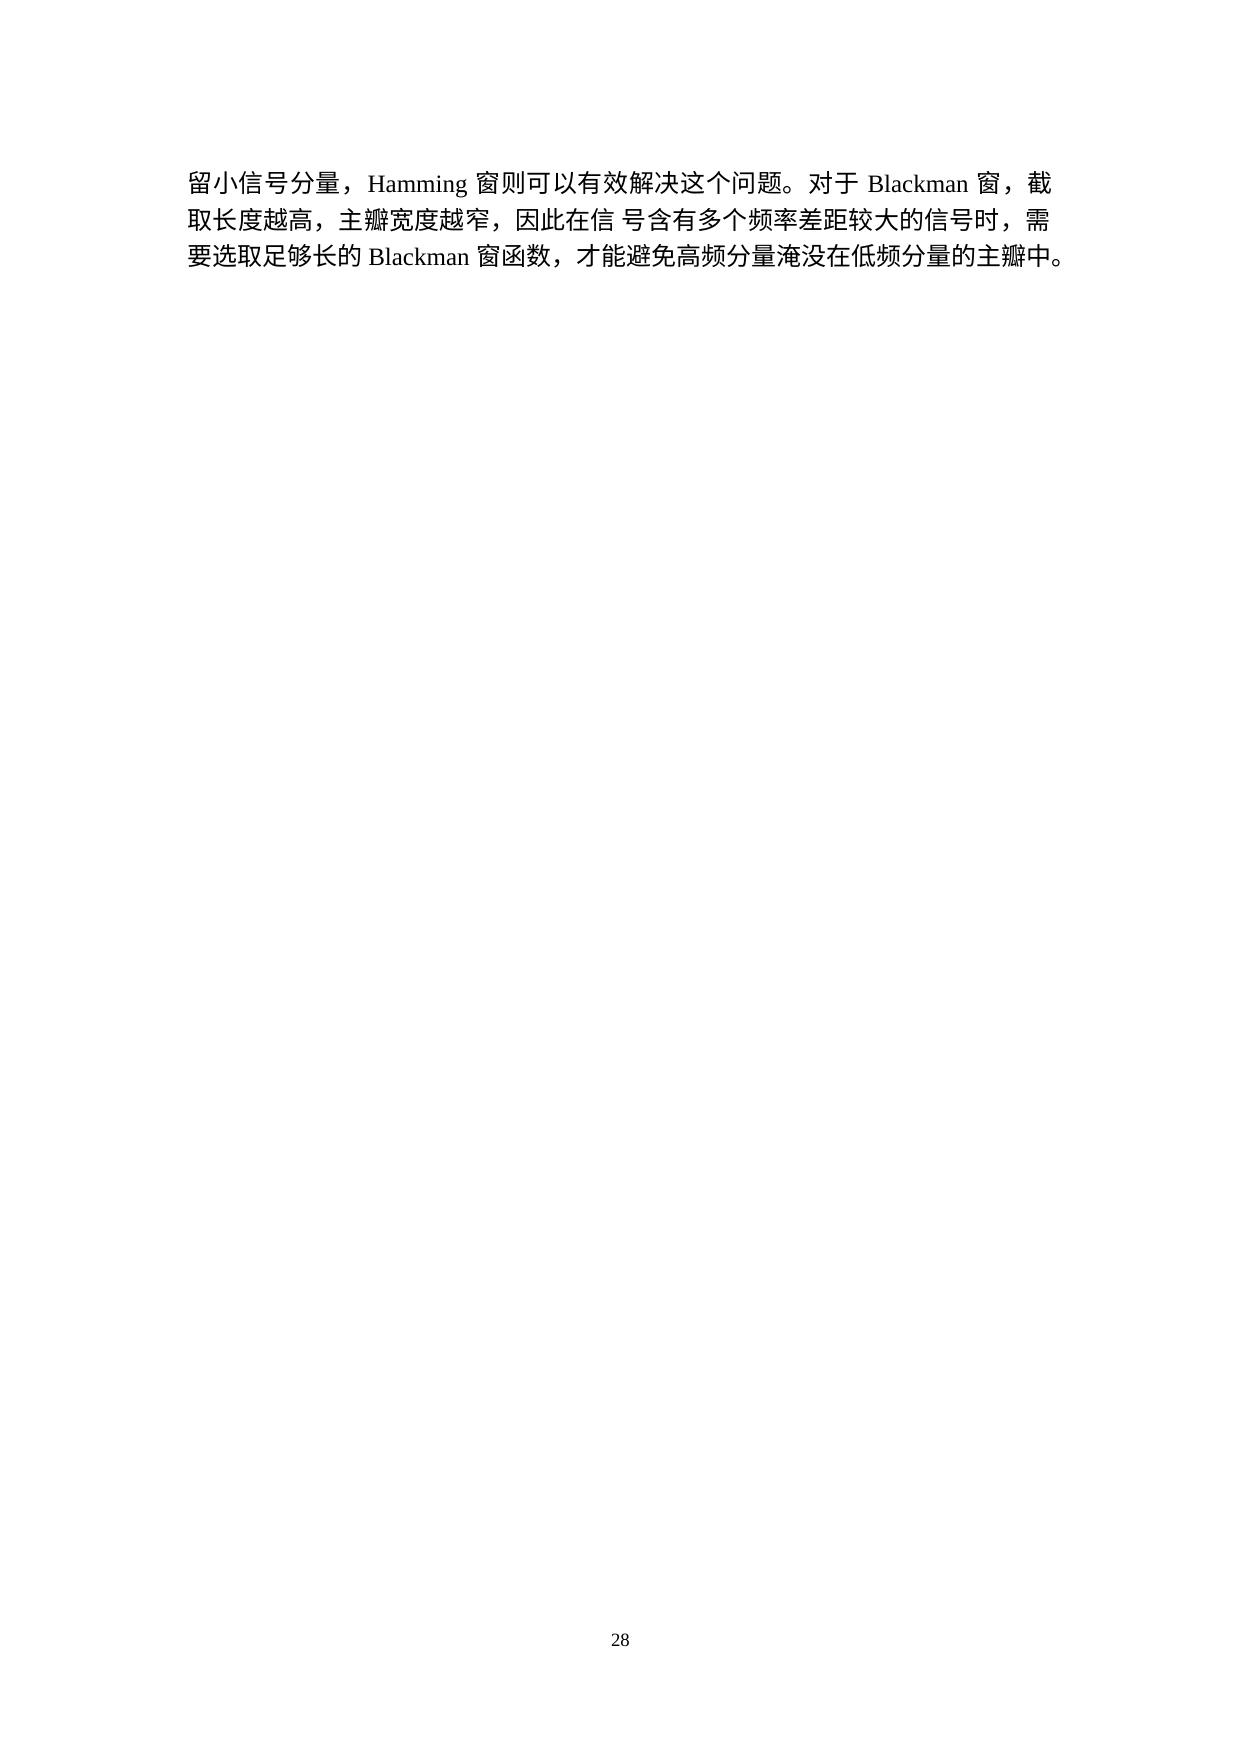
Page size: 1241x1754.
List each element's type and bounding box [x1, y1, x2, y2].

text [187, 164, 1053, 273]
